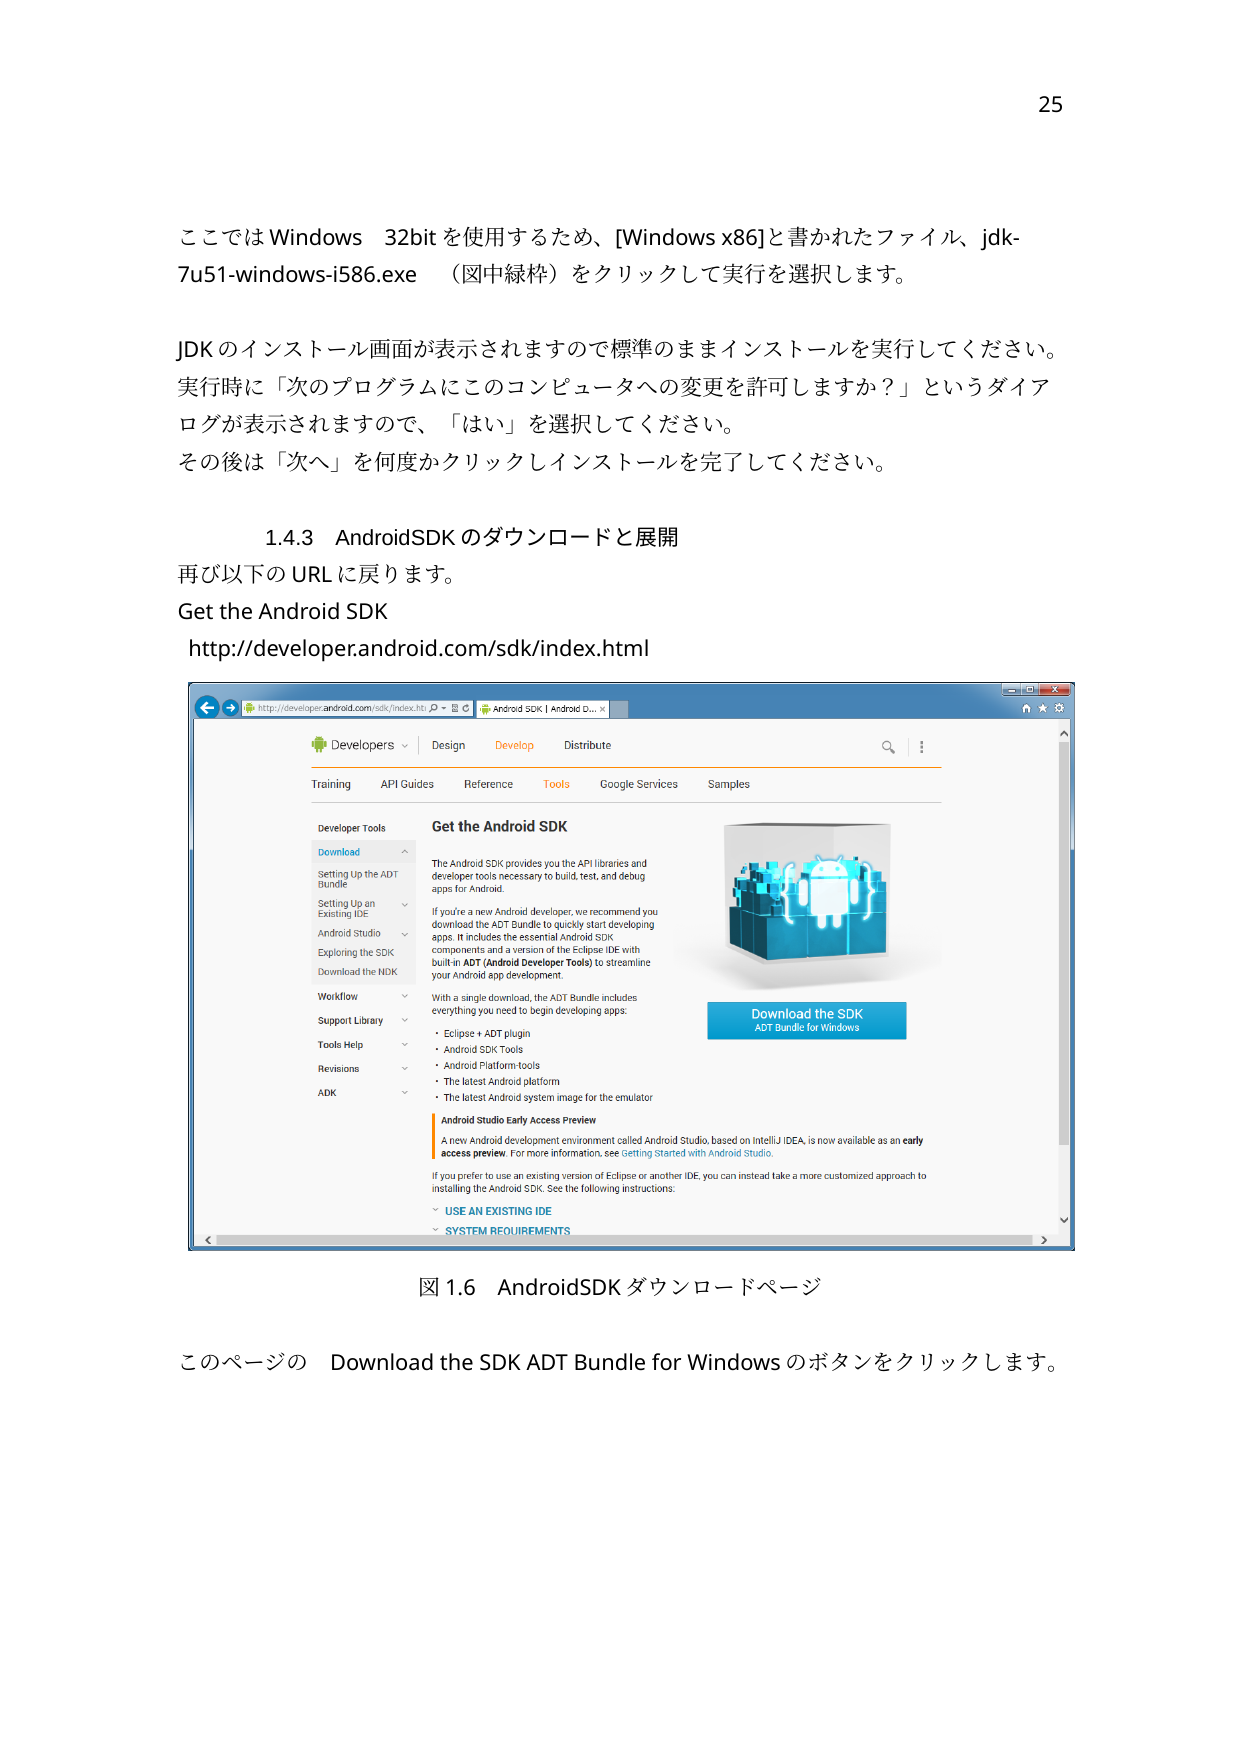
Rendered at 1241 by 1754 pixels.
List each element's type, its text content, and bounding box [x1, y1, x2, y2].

text http://developer.android.com/sdk/index.html [177, 629, 1063, 667]
text このページの Download the SDK ADT Bundle for Windowsのボタンをクリックします。 [177, 1342, 1063, 1379]
picture [188, 682, 1075, 1251]
text 図1.6 AndroidSDKダウンロードページ [177, 1267, 1063, 1304]
text その後は「次へ」を何度かクリックしインストールを完了してください。 [177, 442, 1063, 479]
text Get the Android SDK [177, 592, 1063, 629]
text JDKのインストール画面が表示されますので標準のままインストールを実行してください。 [177, 329, 1063, 367]
text 再び以下のURLに戻ります。 [177, 554, 1063, 592]
text ここではWindows 32bitを使用するため、[Windows x86]と書かれたファイル、jdk-7u51-windows-i586.exe （図中緑枠）をクリックして実行を選択します。 [177, 217, 1063, 292]
text 実行時に「次のプログラムにこのコンピュータへの変更を許可しますか？」というダイアログが表示されますので、「はい」を選択してください。 [177, 367, 1063, 442]
subtitle 1.4.3 AndroidSDKのダウンロードと展開 [265, 517, 1063, 554]
